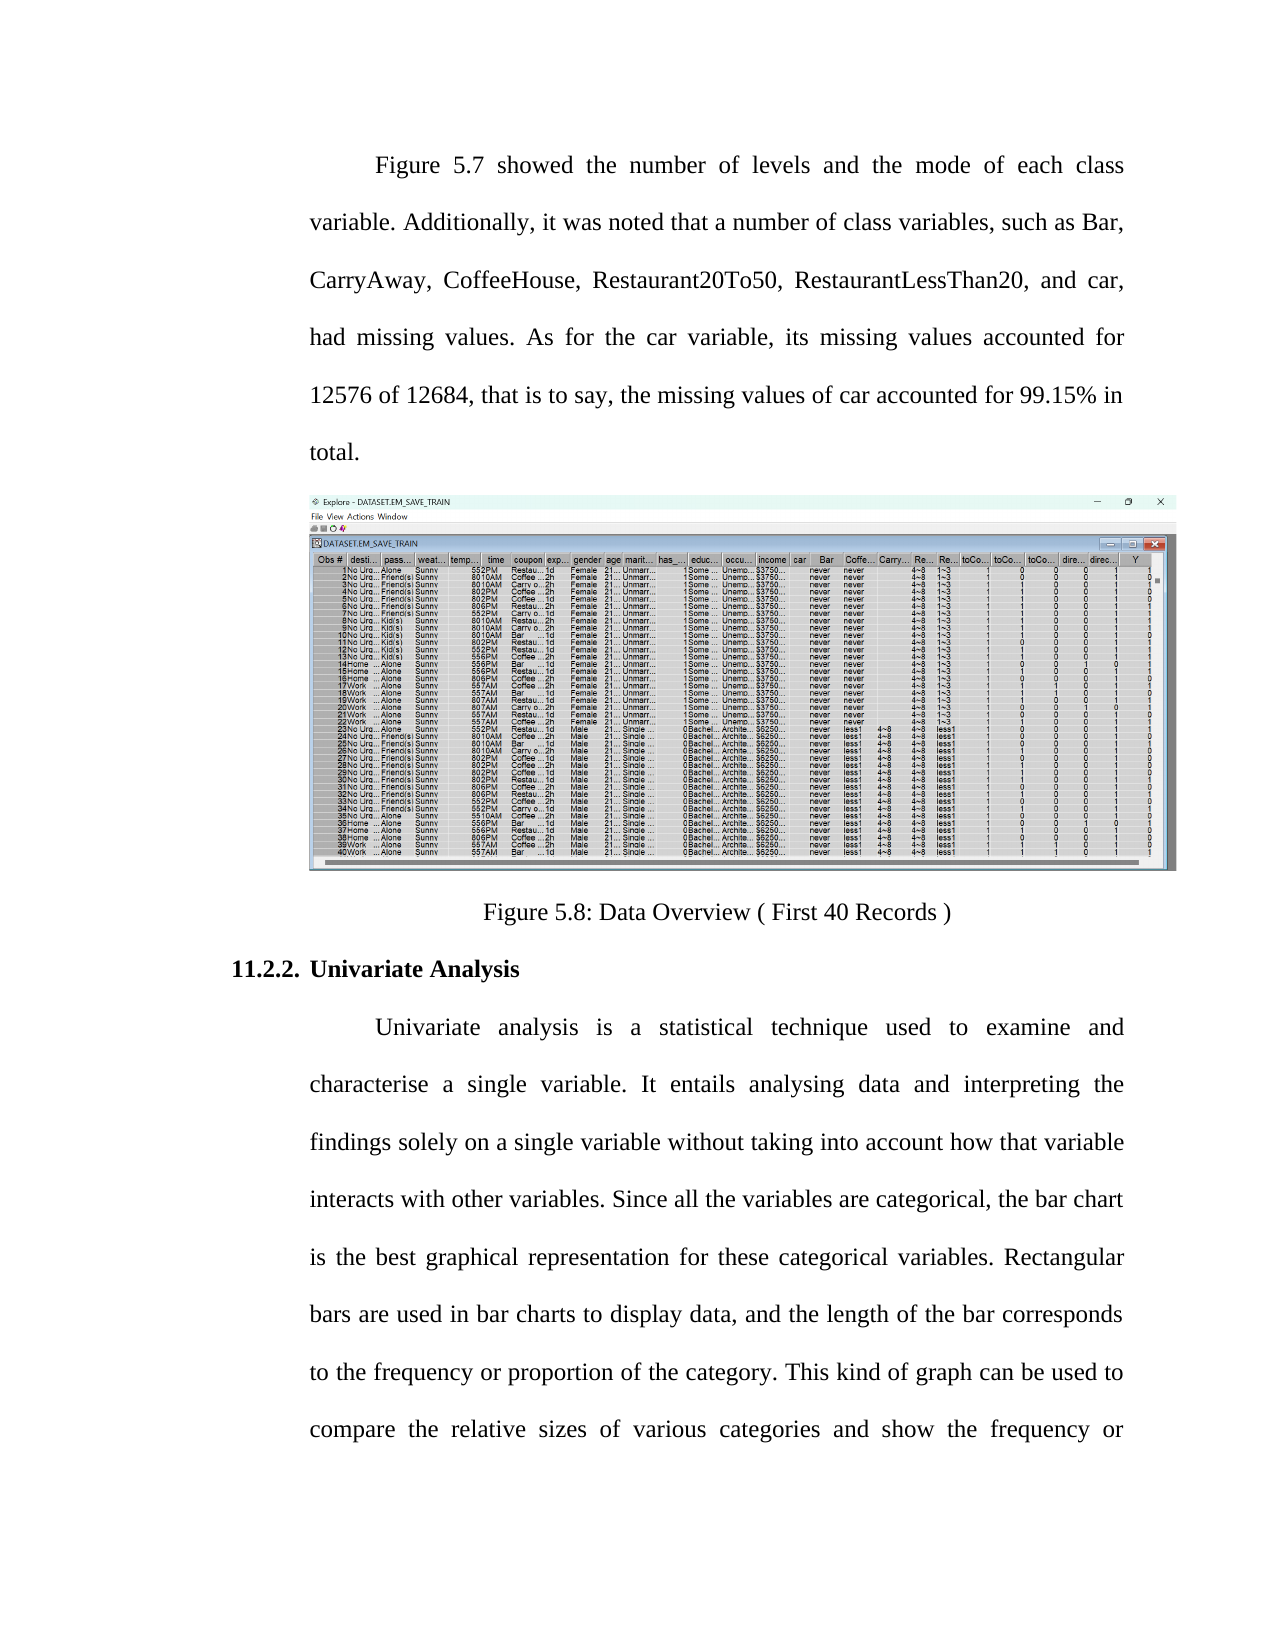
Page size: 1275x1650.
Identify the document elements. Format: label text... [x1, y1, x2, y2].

text Figure 5.7 showed the number of levels and the mode of each class variable. Additionally, it was noted that a number of class variables, such as Bar, CarryAway, CoffeeHouse, Restaurant20To50, RestaurantLessThan20, and car, had missing values. As for the car variable, its missing values accounted for 12576 of 12684, that is to say, the missing values of car accounted for 99.15% in total. [309, 150, 1125, 466]
picture [309, 495, 1177, 871]
list Univariate Analysis [300, 954, 1125, 983]
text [309, 1012, 1125, 1443]
text Figure 5.8: Data Overview ( First 40 Records ) [309, 897, 1125, 926]
